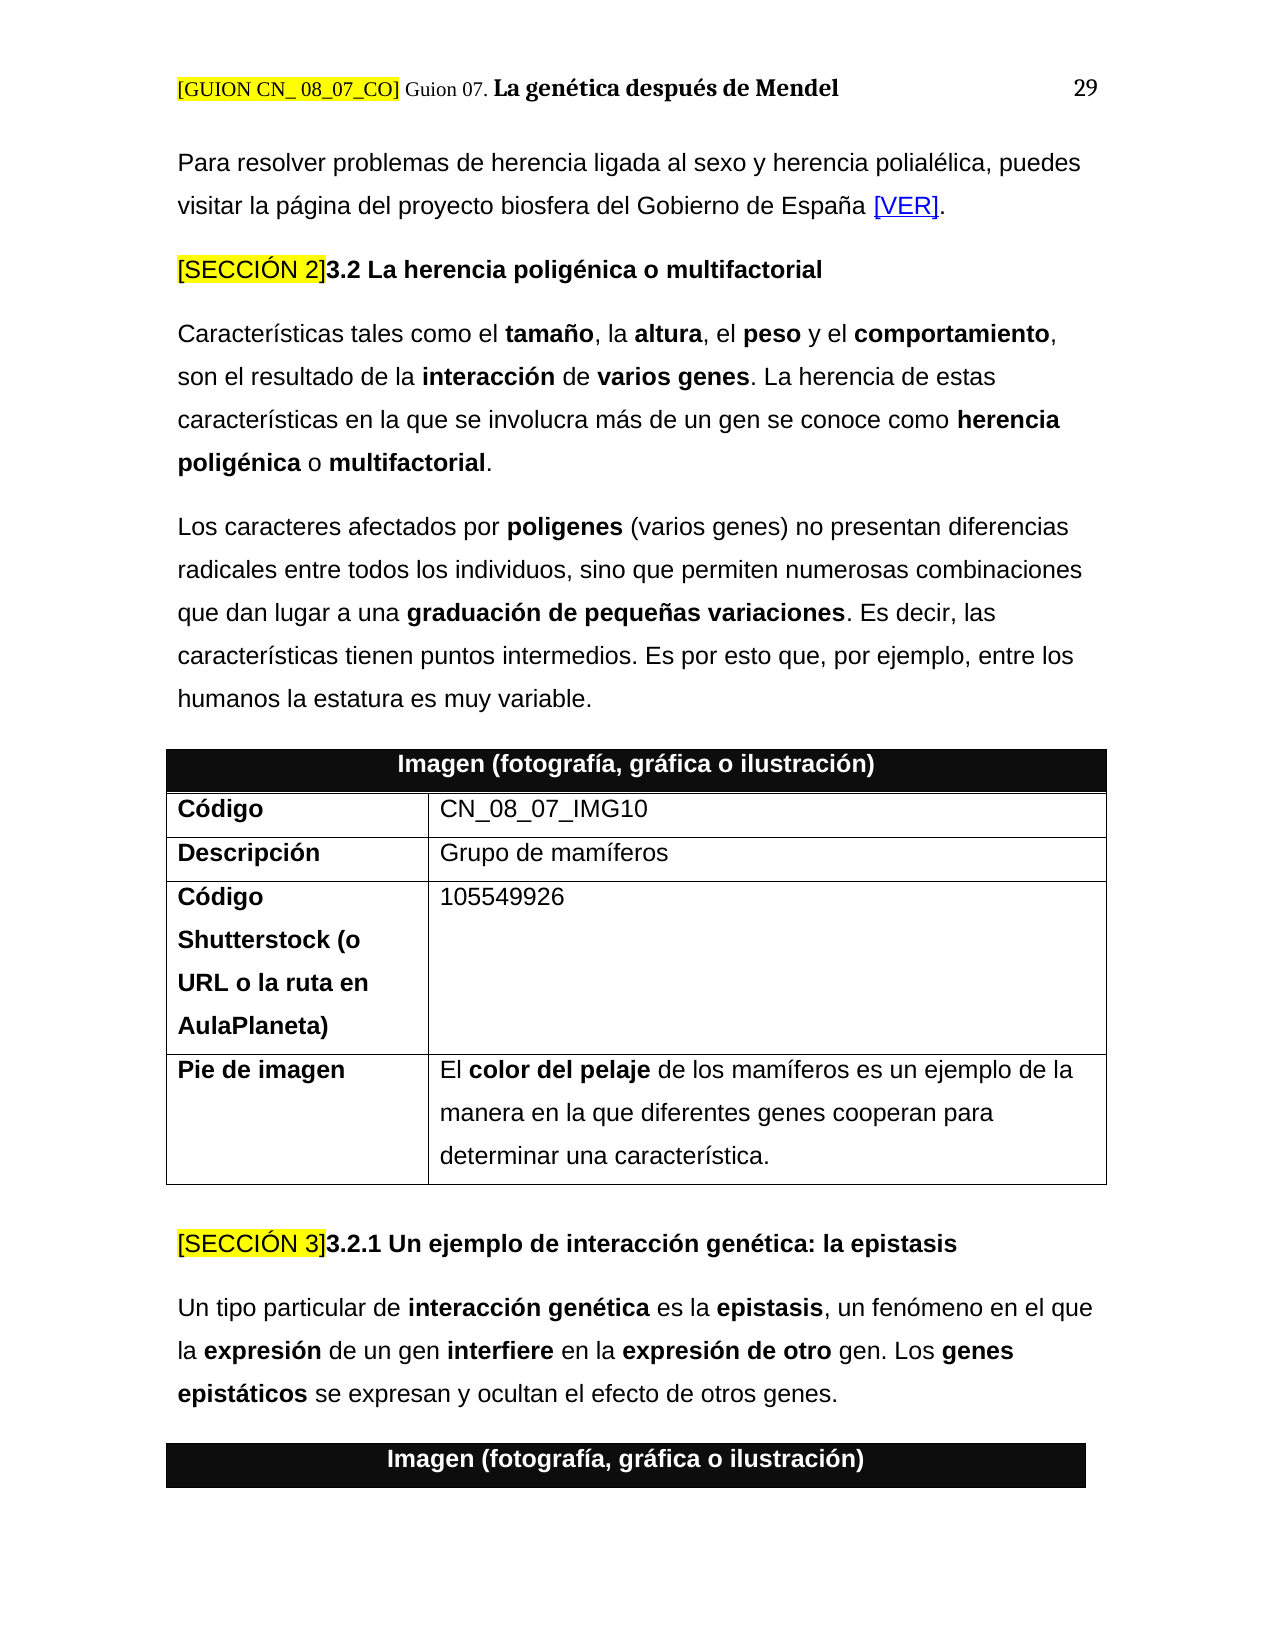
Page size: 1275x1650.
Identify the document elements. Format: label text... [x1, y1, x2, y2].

table_cell 105549926 [429, 882, 1106, 1054]
text Características tales como el tamaño, la altura, el peso y el comportamiento, son el resultado de la interacción de varios genes. La herencia de estas características en la que se involucra más de un gen se conoce como herencia poligénica o multifactorial. [177, 319, 1098, 477]
text [SECCIÓN 3]3.2.1 Un ejemplo de interacción genética: la epistasis [177, 1228, 1098, 1257]
table_cell El color del pelaje de los mamíferos es un ejemplo de la manera en la que diferentes genes cooperan para determinar una característica. [429, 1055, 1106, 1184]
table_header Imagen (fotografía, gráfica o ilustración) [167, 750, 1106, 792]
table_cell Código [167, 794, 428, 837]
text [SECCIÓN 2]3.2 La herencia poligénica o multifactorial [326, 255, 1098, 283]
text Los caracteres afectados por poligenes (varios genes) no presentan diferencias radicales entre todos los individuos, sino que permiten numerosas combinaciones que dan lugar a una graduación de pequeñas variaciones. Es decir, las características tienen puntos intermedios. Es por esto que, por ejemplo, entre los humanos la estatura es muy variable. [177, 512, 1098, 713]
text Para resolver problemas de herencia ligada al sexo y herencia polialélica, puedes visitar la página del proyecto biosfera del Gobierno de España [VER]. [177, 148, 1098, 219]
table_cell CN_08_07_IMG10 [429, 794, 1106, 837]
table_cell Grupo de mamíferos [429, 838, 1106, 881]
table_header Imagen (fotografía, gráfica o ilustración) [167, 1444, 1085, 1487]
table_cell Código Shutterstock (o URL o la ruta en AulaPlaneta) [167, 882, 428, 1054]
table_cell Descripción [167, 838, 428, 881]
table_cell Pie de imagen [167, 1055, 428, 1184]
text Un tipo particular de interacción genética es la epistasis, un fenómeno en el que la expresión de un gen interfiere en la expresión de otro gen. Los genes epistáticos se expresan y ocultan el efecto de otros genes. [177, 1292, 1098, 1407]
